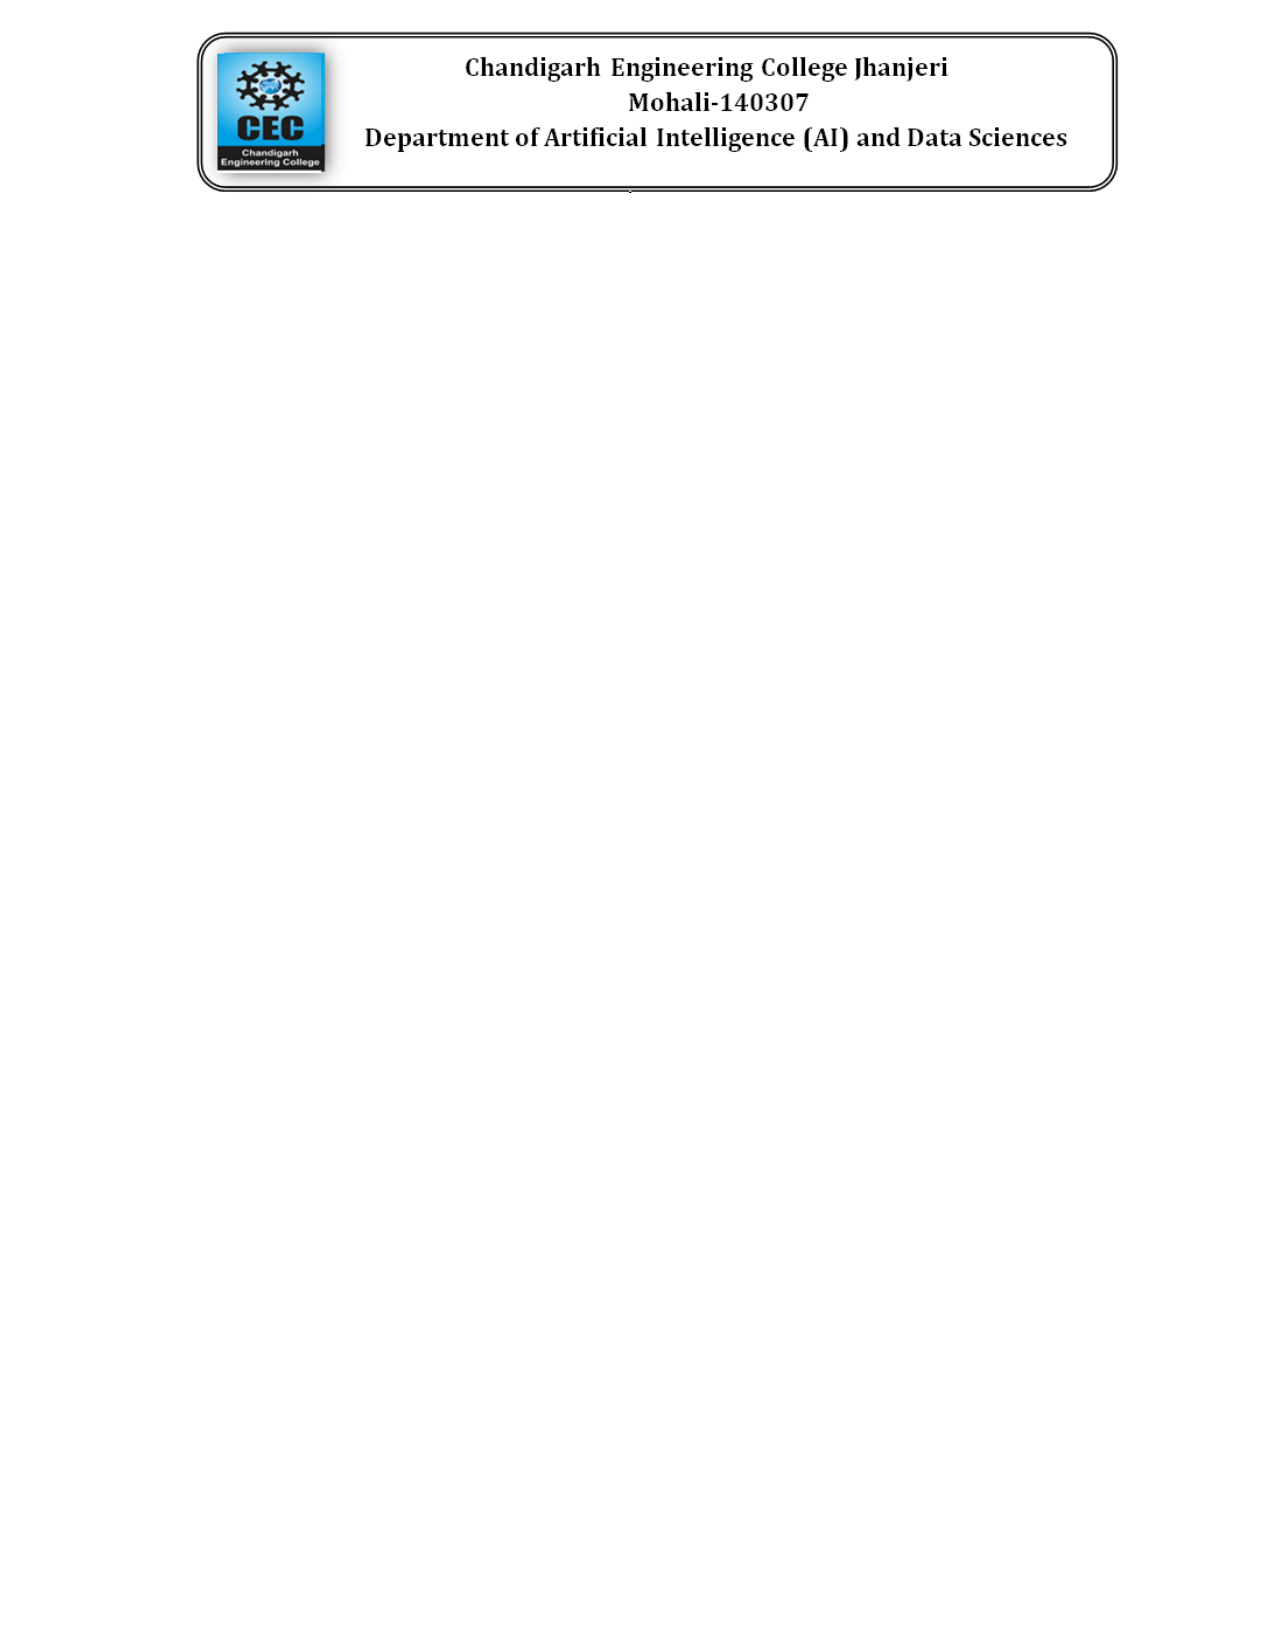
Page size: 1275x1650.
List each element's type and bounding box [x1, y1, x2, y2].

picture [186, 21, 1127, 193]
